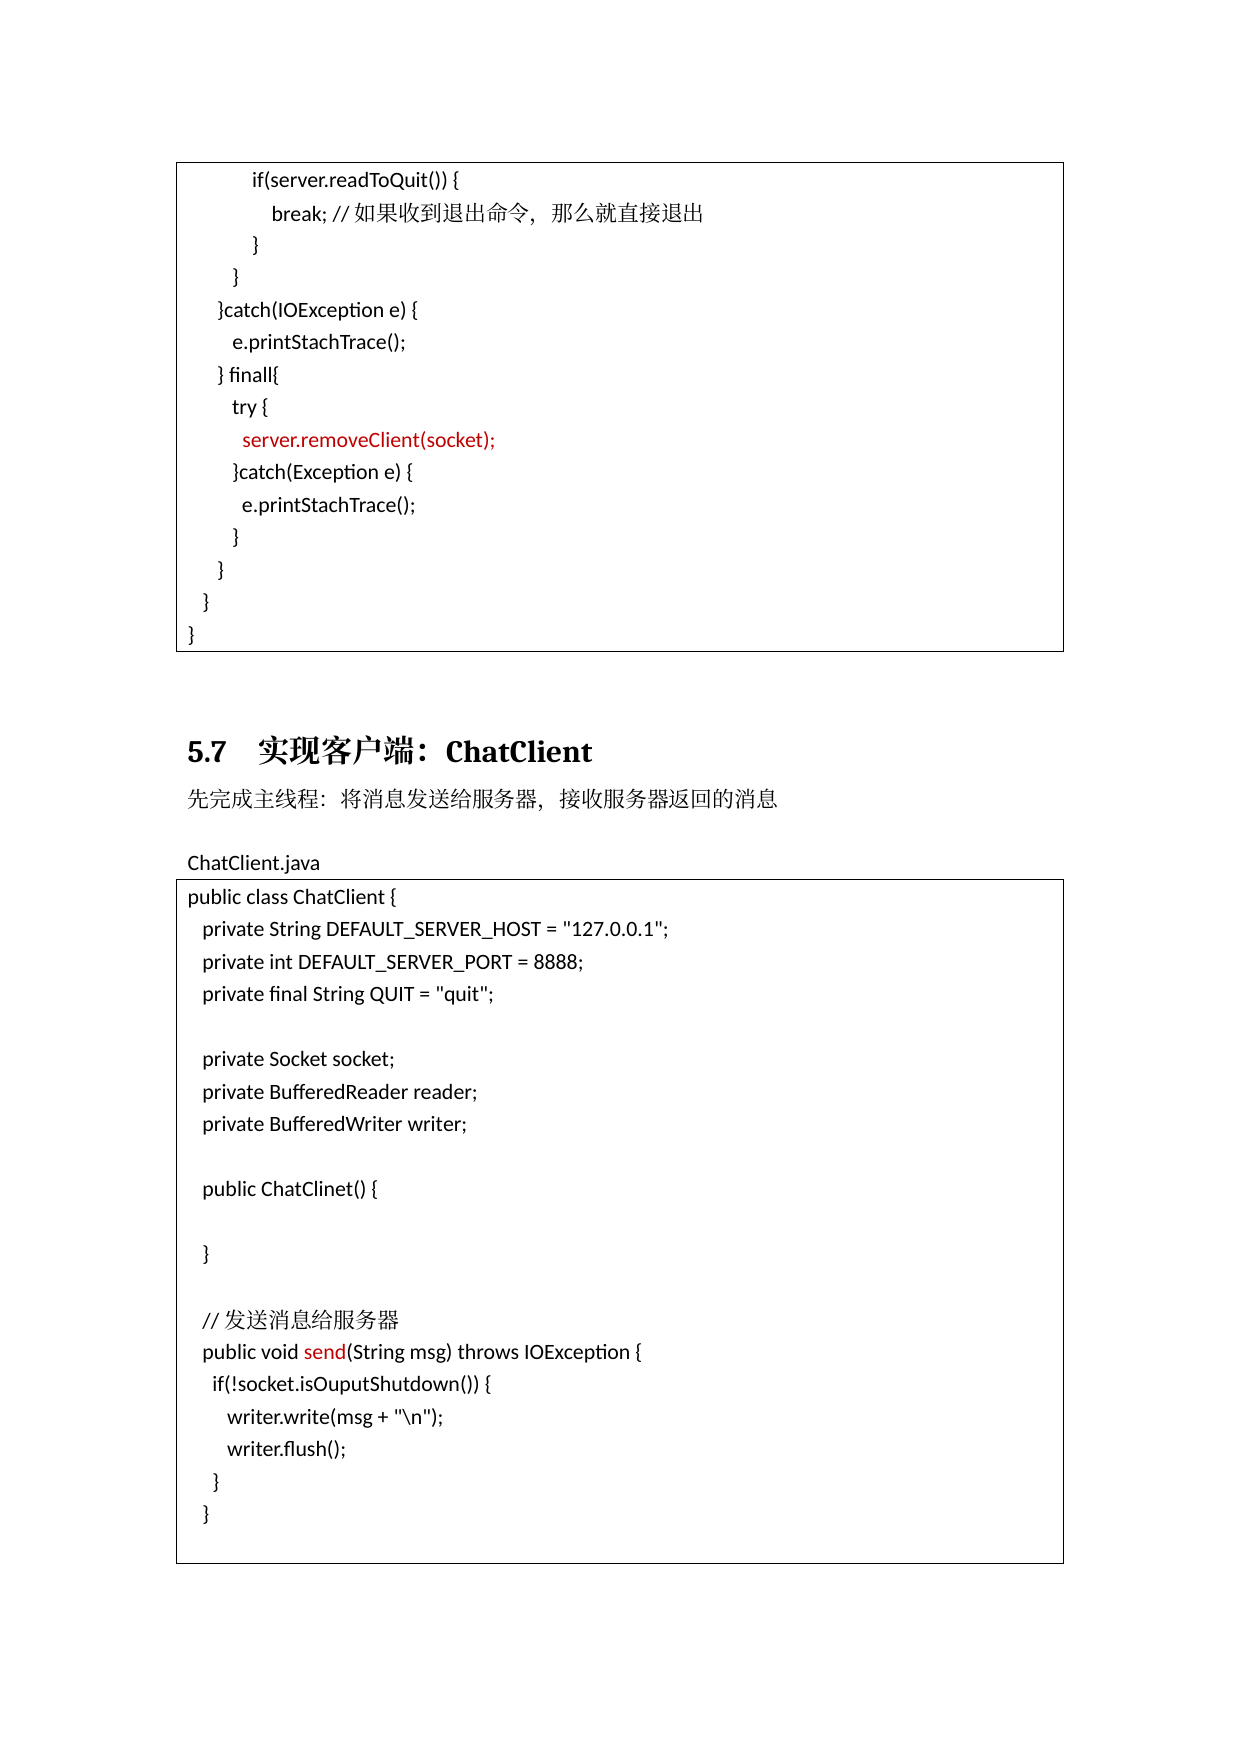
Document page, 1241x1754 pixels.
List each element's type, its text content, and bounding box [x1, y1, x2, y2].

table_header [177, 163, 1063, 651]
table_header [177, 880, 1063, 1563]
text ChatClient.java [187, 847, 1053, 879]
subtitle 实现客户端：ChatClient [187, 717, 1053, 782]
text 先完成主线程：将消息发送给服务器，接收服务器返回的消息 [187, 782, 1053, 814]
